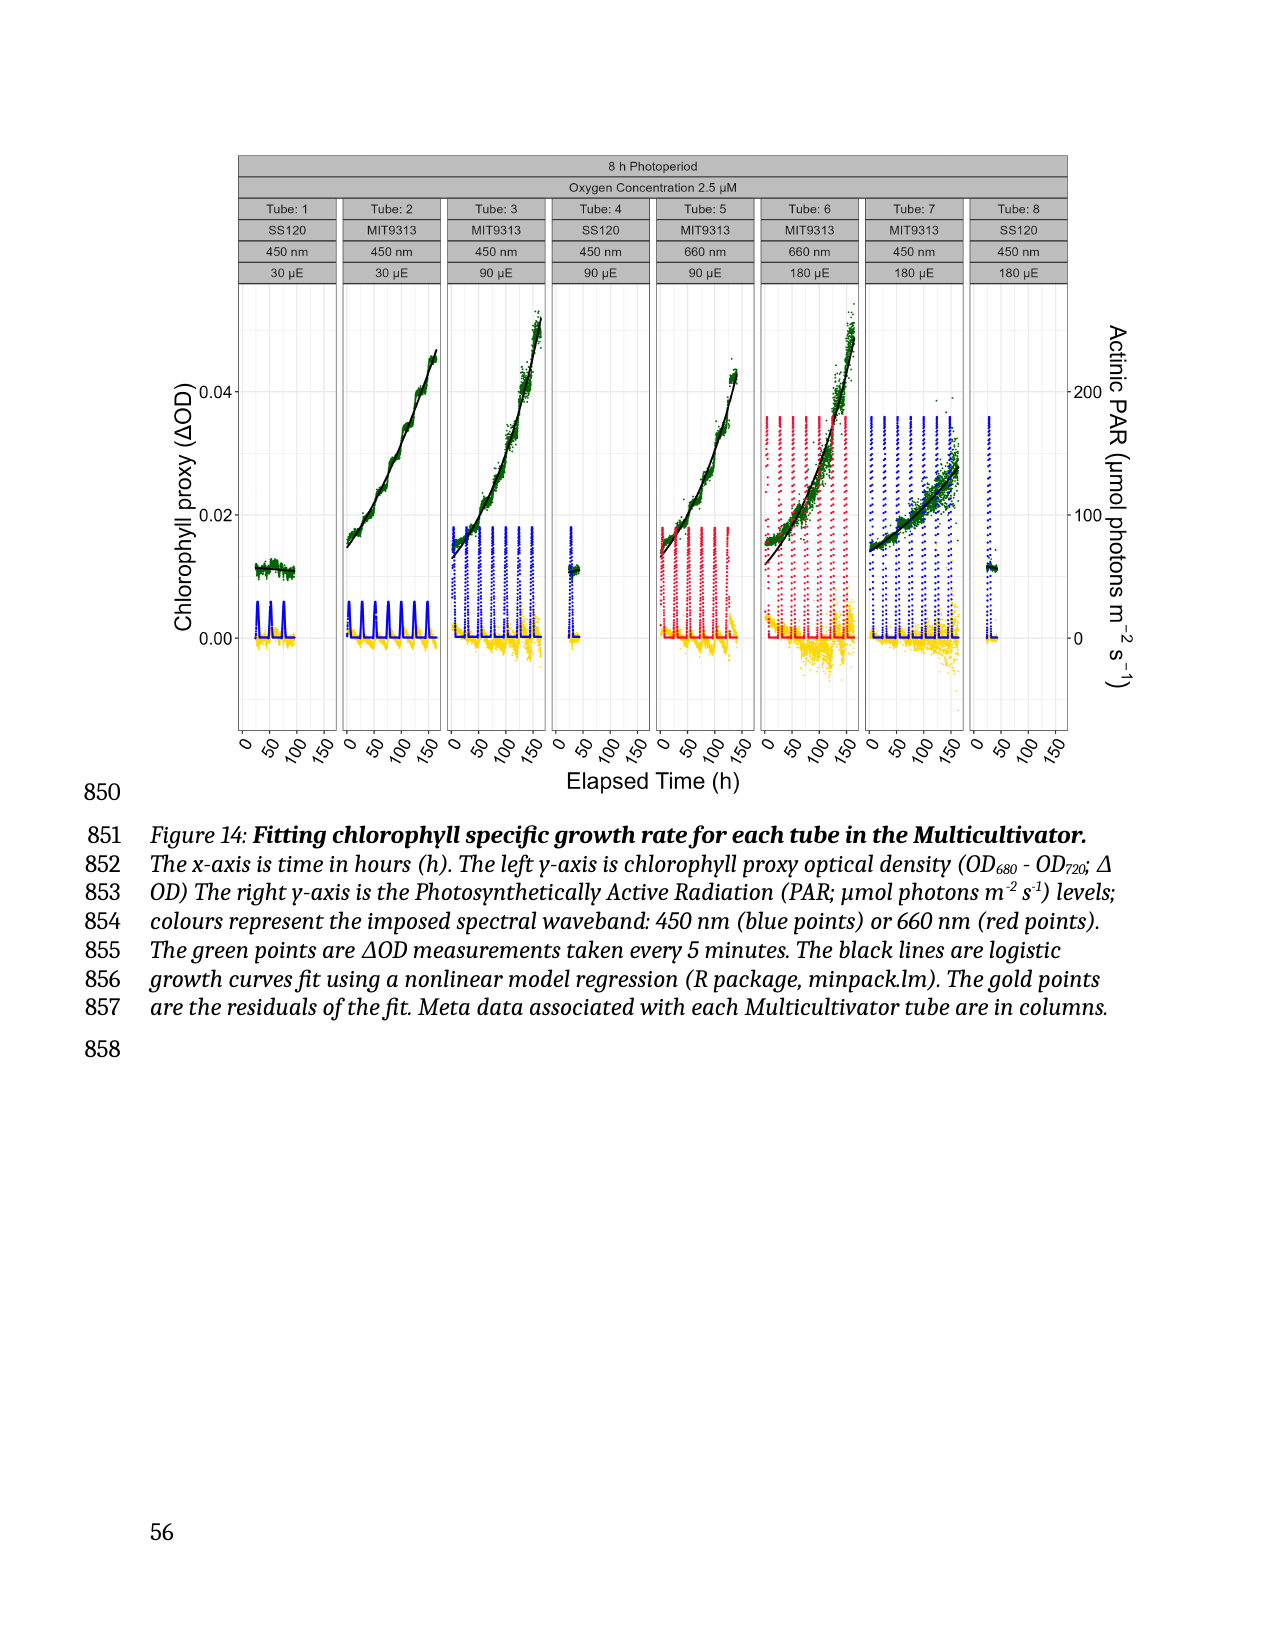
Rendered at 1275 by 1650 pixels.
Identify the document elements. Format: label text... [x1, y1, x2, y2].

picture [168, 150, 1144, 800]
text Figure 14: Fitting chlorophyll specific growth rate for each tube in the Multicultivator. The x-axis is time in hours (h). The left y-axis is chlorophyll proxy optical density (OD680 - OD720; OD) The right y-axis is the Photosynthetically Active Radiation (PAR; µmol photons m-2 s-1) levels; colours represent the imposed spectral waveband: 450 nm (blue points) or 660 nm (red points). The green points are OD measurements taken every 5 minutes. The black lines are logistic growth curves fit using a nonlinear model regression (R package, minpack.lm). The gold points are the residuals of the fit. Meta data associated with each Multicultivator tube are in columns. [150, 821, 1125, 1022]
